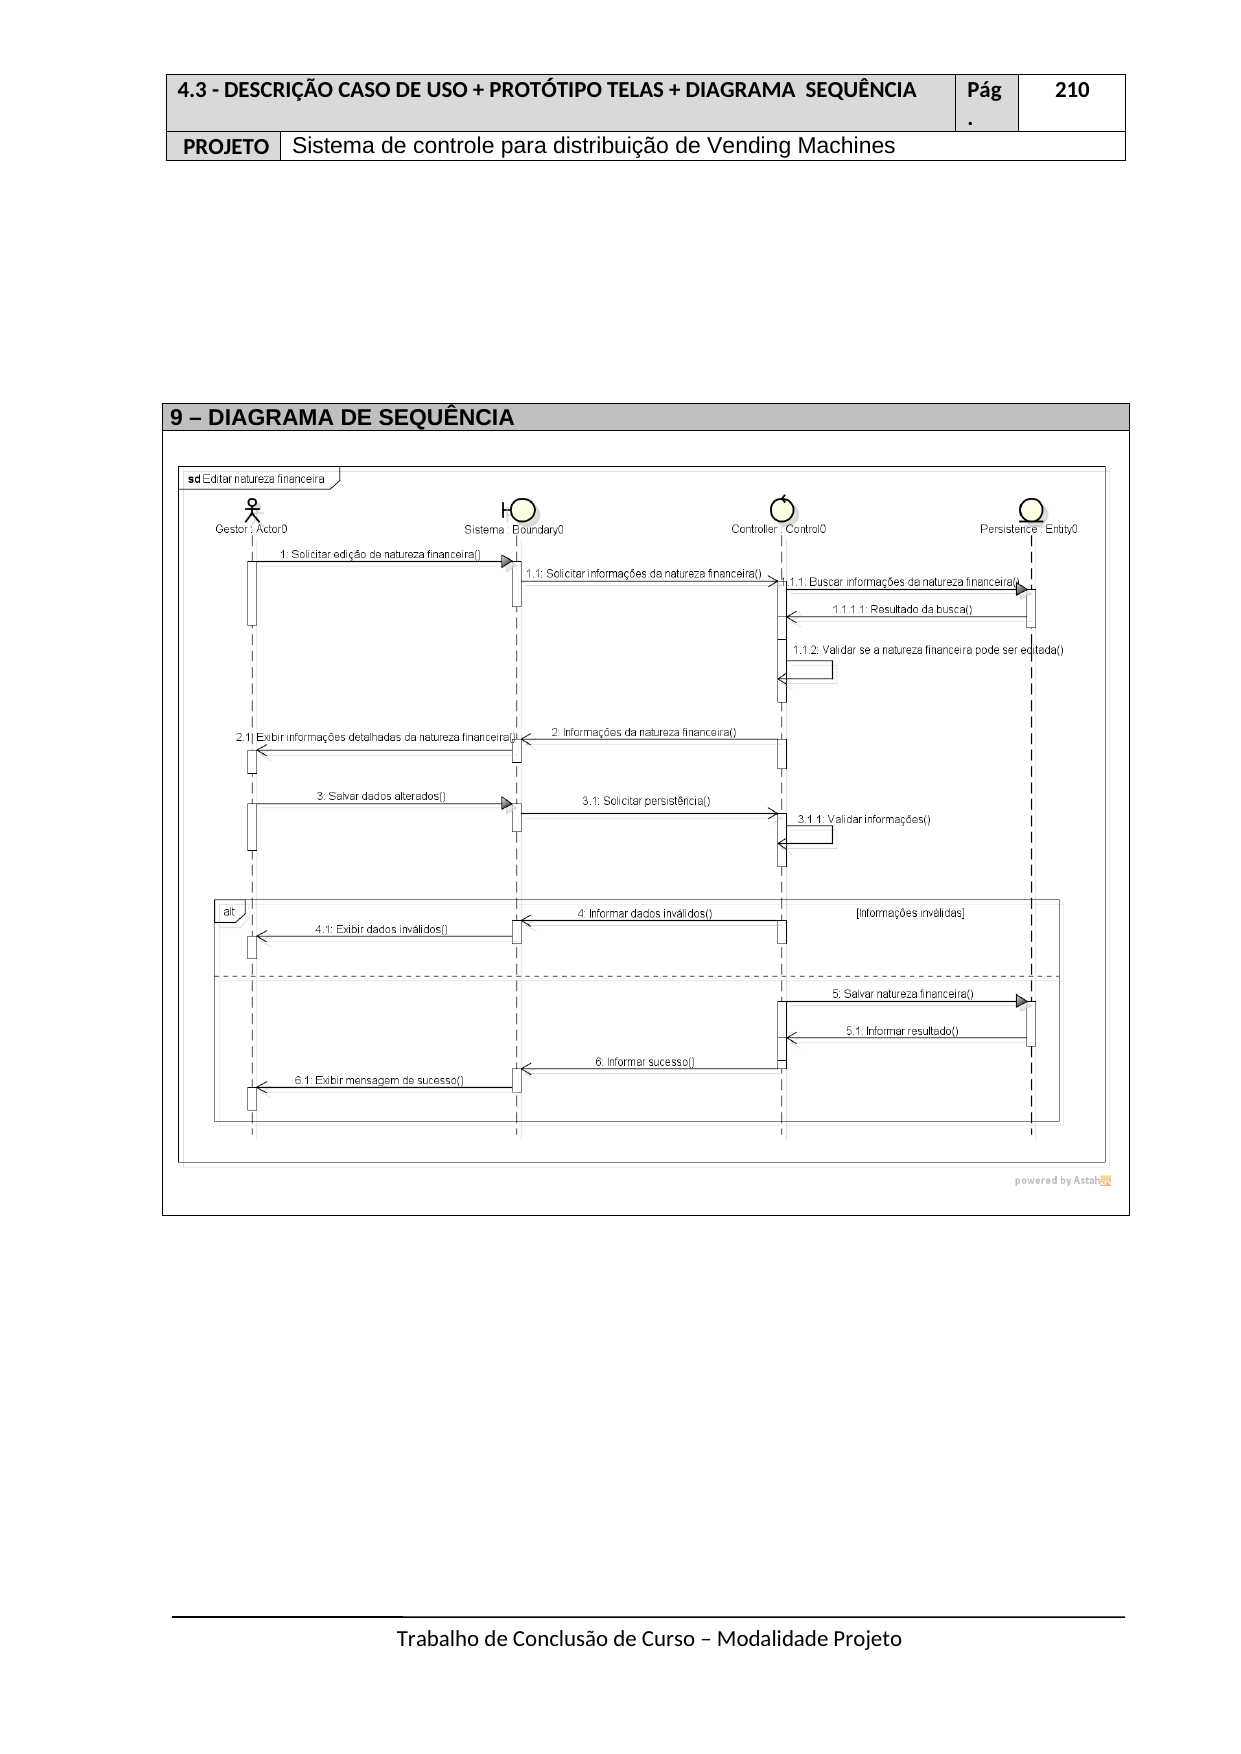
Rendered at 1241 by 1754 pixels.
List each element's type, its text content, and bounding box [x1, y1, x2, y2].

table_cell [163, 431, 1129, 1215]
table_header 9 – DIAGRAMA DE SEQUÊNCIA [163, 404, 1129, 430]
picture [169, 457, 1114, 1189]
